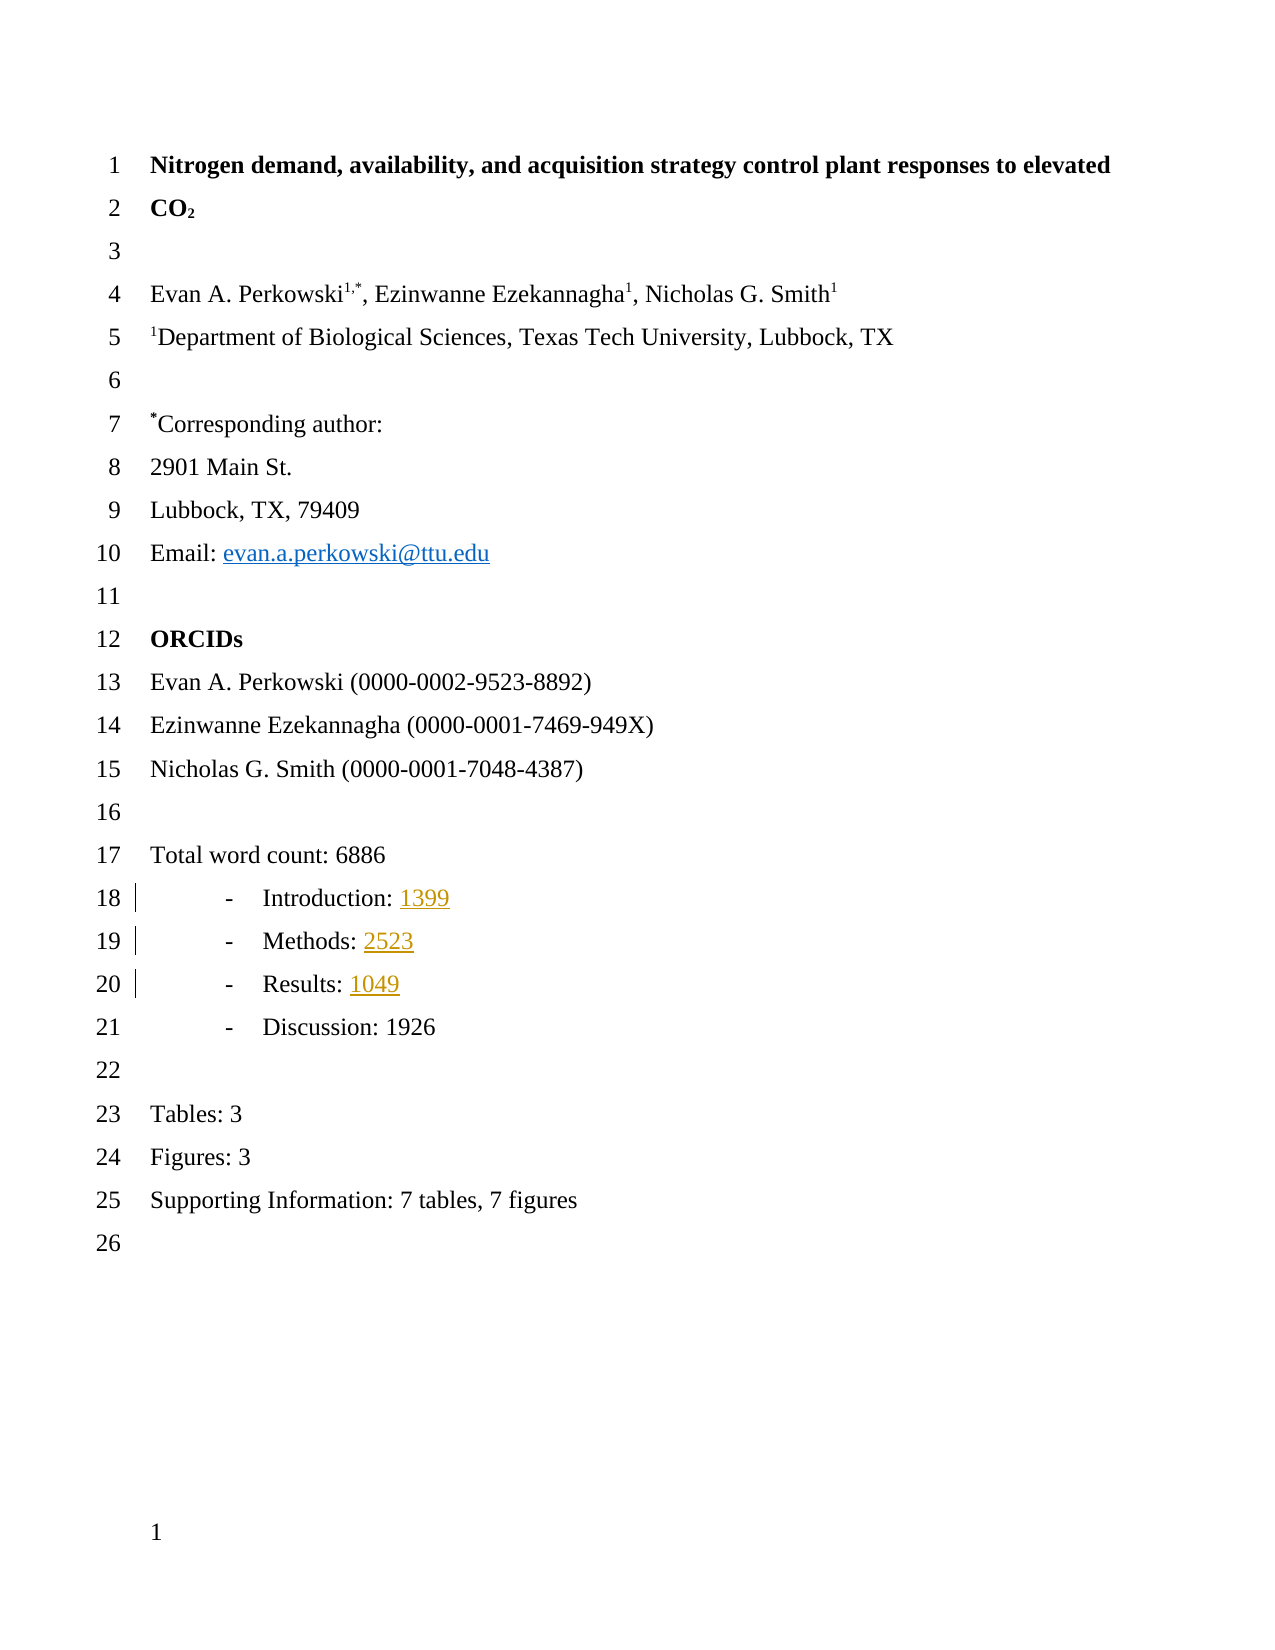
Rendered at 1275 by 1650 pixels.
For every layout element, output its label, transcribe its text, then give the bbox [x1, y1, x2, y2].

list Introduction: [225, 883, 1125, 912]
list Discussion: 1926 [225, 1012, 1125, 1041]
list Results: [225, 969, 1125, 998]
text Lubbock, TX, 79409 [150, 495, 1125, 524]
text Evan A. Perkowski (0000-0002-9523-8892) [150, 667, 1125, 696]
list Methods: [225, 926, 1125, 955]
text Supporting Information: 7 tables, 7 figures [150, 1185, 1125, 1214]
text Evan A. Perkowski1,*, Ezinwanne Ezekannagha1, Nicholas G. Smith1 [150, 279, 1125, 308]
text ORCIDs [150, 624, 1125, 653]
text Figures: 3 [150, 1142, 1125, 1171]
text Nitrogen demand, availability, and acquisition strategy control plant responses to elevated CO2 [150, 150, 1125, 222]
text Nicholas G. Smith (0000-0001-7048-4387) [150, 754, 1125, 782]
text Tables: 3 [150, 1099, 1125, 1127]
text Ezinwanne Ezekannagha (0000-0001-7469-949X) [150, 711, 1125, 739]
text 1Department of Biological Sciences, Texas Tech University, Lubbock, TX [150, 322, 1125, 351]
text 2901 Main St. [150, 452, 1125, 481]
text Total word count: 6886 [150, 840, 1125, 869]
text Email: evan.a.perkowski@ttu.edu [150, 538, 1125, 567]
text *Corresponding author: [150, 409, 1125, 437]
